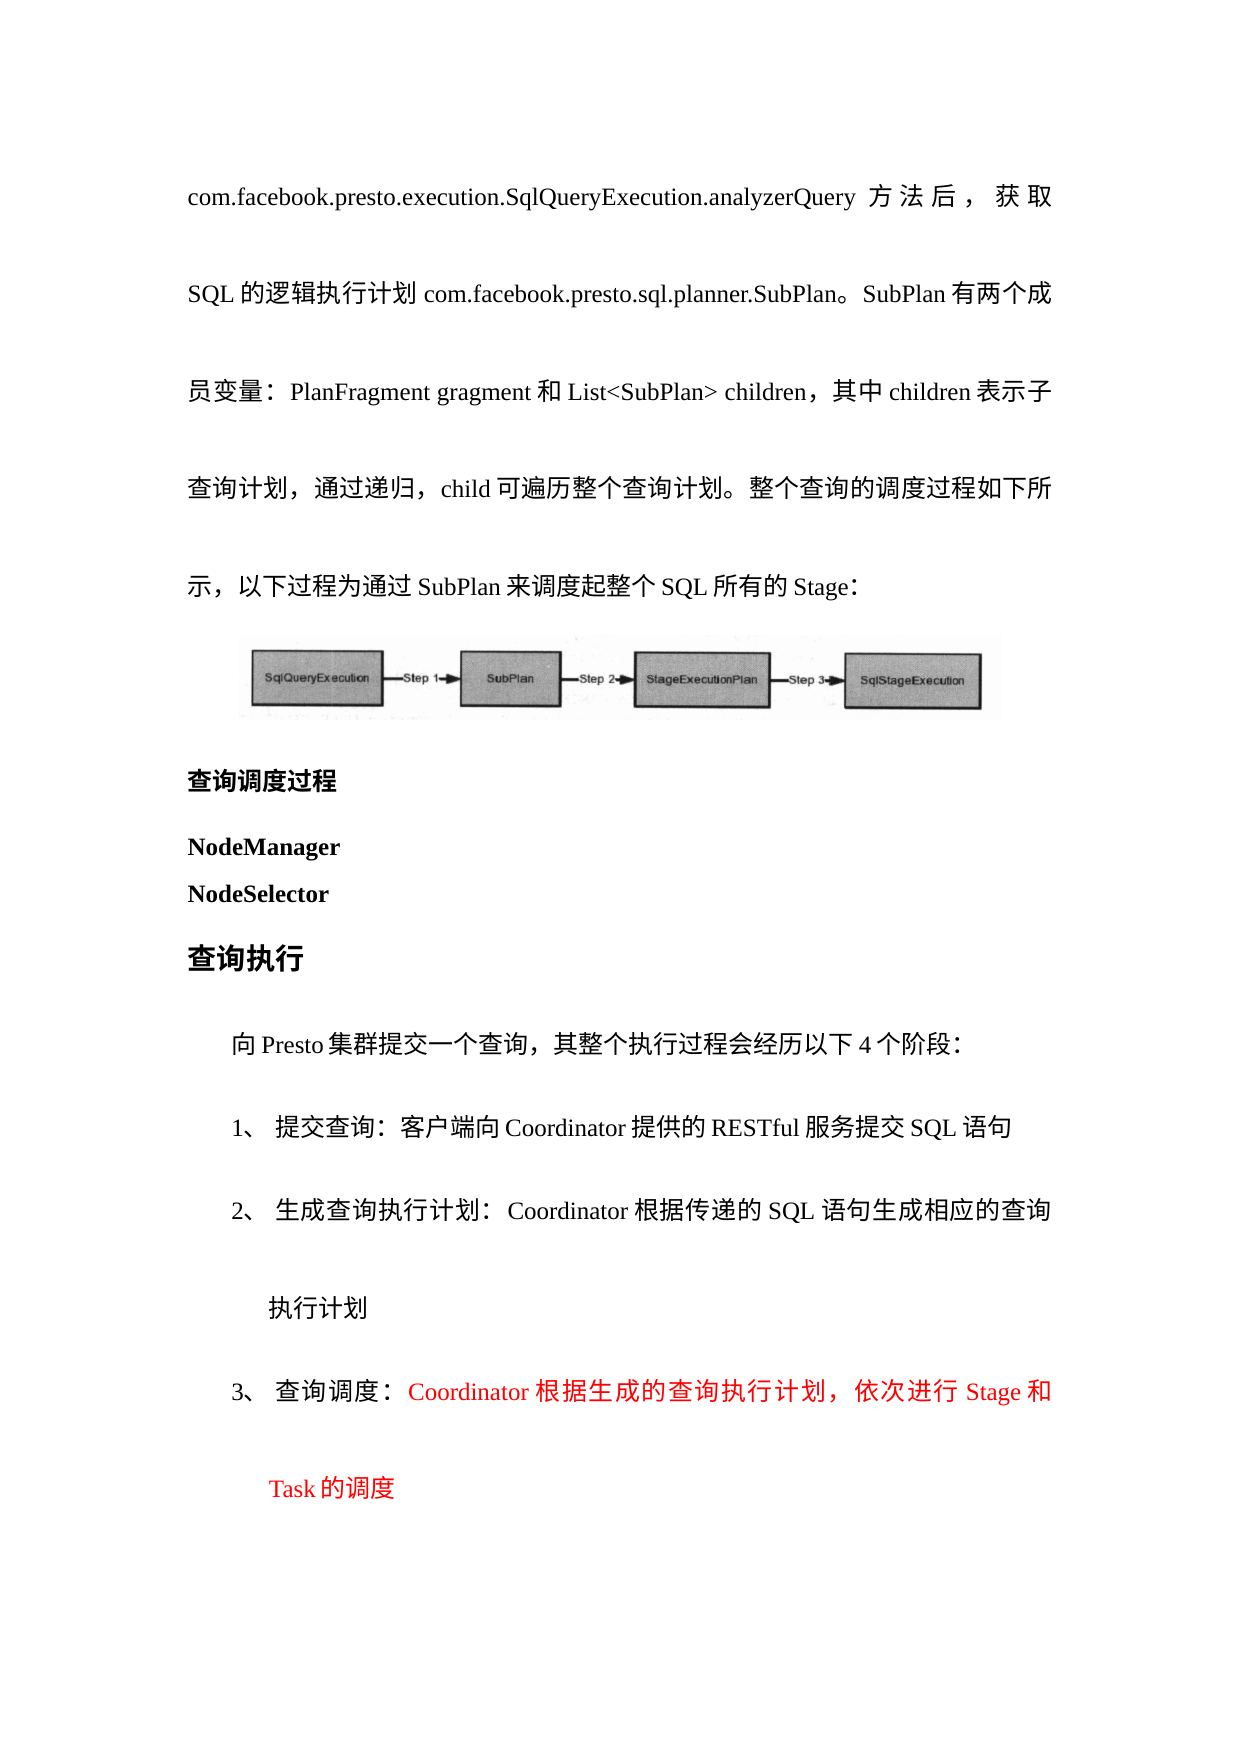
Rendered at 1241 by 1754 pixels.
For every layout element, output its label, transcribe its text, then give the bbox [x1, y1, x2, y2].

subtitle NodeManager [187, 830, 1053, 863]
list 查询调度：Coordinator根据生成的查询执行计划，依次进行Stage和Task的调度 [231, 1357, 1053, 1519]
subtitle 查询执行 [187, 924, 1053, 989]
picture [238, 635, 1002, 720]
subtitle NodeSelector [187, 877, 1053, 909]
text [187, 162, 1053, 617]
list 生成查询执行计划：Coordinator根据传递的SQL语句生成相应的查询执行计划 [231, 1176, 1053, 1339]
text 向Presto集群提交一个查询，其整个执行过程会经历以下4个阶段： [187, 1010, 1053, 1075]
subtitle 查询调度过程 [187, 747, 1053, 812]
list 提交查询：客户端向Coordinator提供的RESTful服务提交SQL语句 [231, 1093, 1053, 1158]
